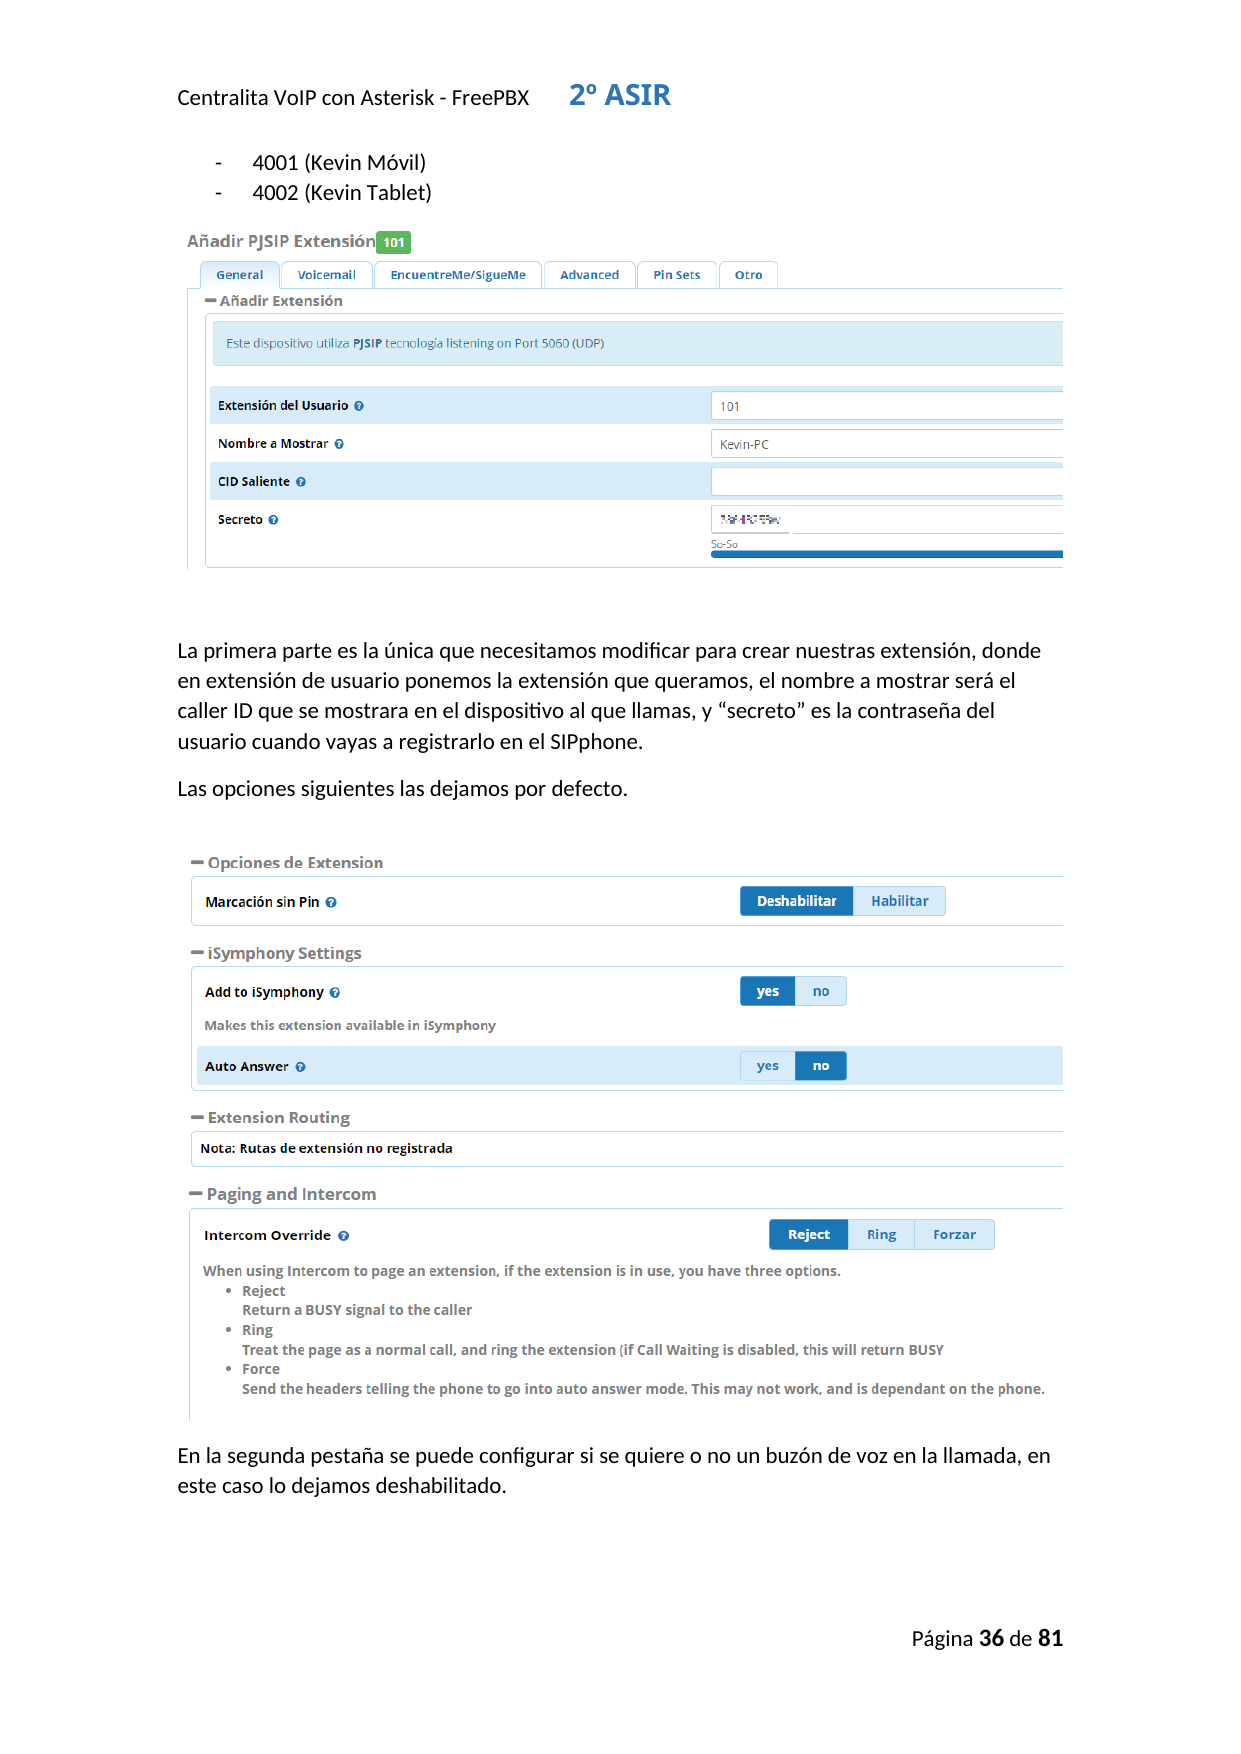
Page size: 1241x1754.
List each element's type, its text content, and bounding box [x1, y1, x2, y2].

picture [177, 229, 1063, 569]
list 4002 (Kevin Tablet) [215, 178, 1063, 206]
text En la segunda pestaña se puede configurar si se quiere o no un buzón de voz en la llamada, en este caso lo dejamos deshabilitado. [177, 1420, 1063, 1499]
text Las opciones siguientes las dejamos por defecto. [177, 774, 1063, 802]
list 4001 (Kevin Móvil) [215, 148, 1063, 176]
text La primera parte es la única que necesitamos modificar para crear nuestras extensión, donde en extensión de usuario ponemos la extensión que queramos, el nombre a mostrar será el caller ID que se mostrara en el dispositivo al que llamas, y “secreto” es la contraseña del usuario cuando vayas a registrarlo en el SIPphone. [177, 636, 1063, 755]
picture [177, 841, 1063, 1420]
